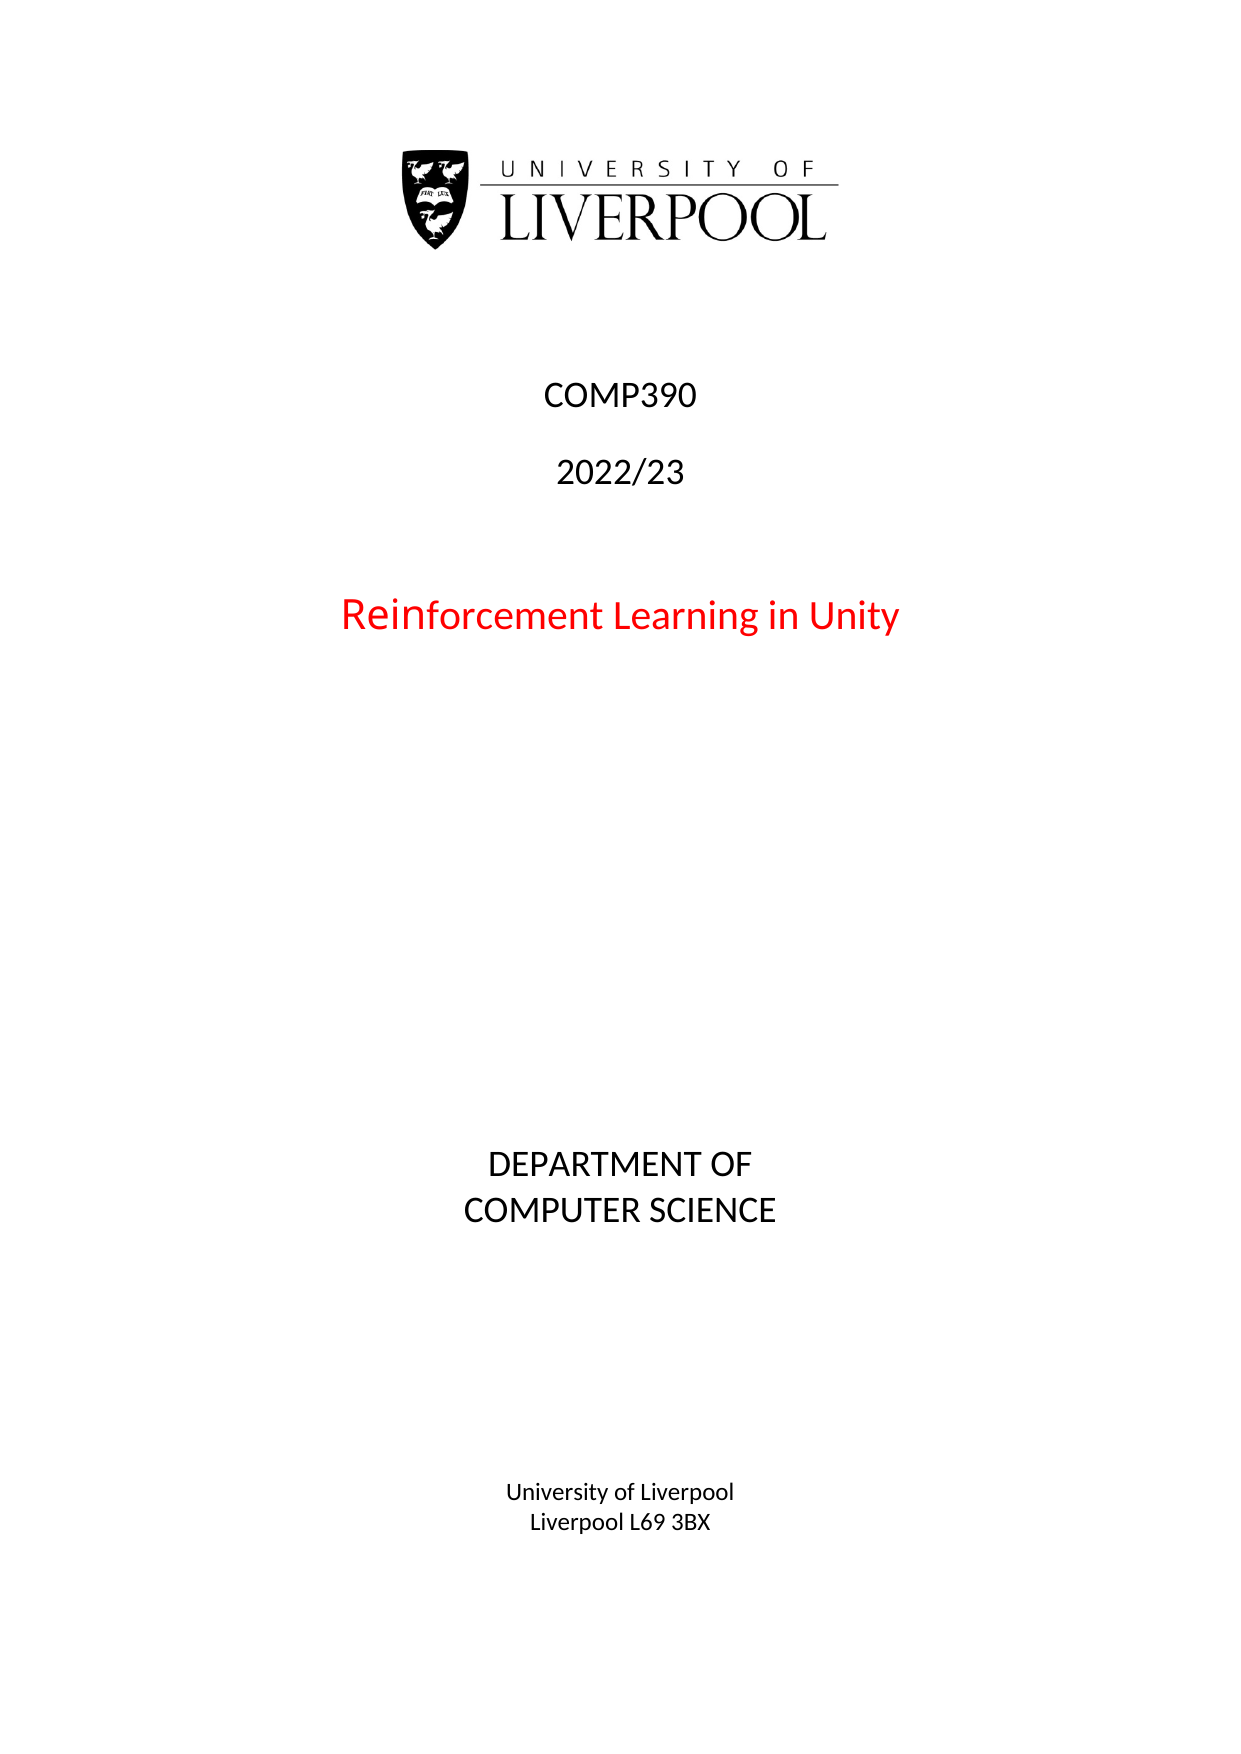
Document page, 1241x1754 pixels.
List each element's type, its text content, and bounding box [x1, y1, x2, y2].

text University of Liverpool [150, 1476, 1090, 1506]
text COMPUTER SCIENCE [150, 1186, 1090, 1232]
text Reinforcement Learning in Unity [150, 585, 1090, 642]
text COMP390 [150, 371, 1090, 417]
text 2022/23 [150, 448, 1090, 493]
text Liverpool L69 3BX [150, 1506, 1090, 1537]
text DEPARTMENT OF [150, 1140, 1090, 1186]
picture [401, 150, 839, 250]
